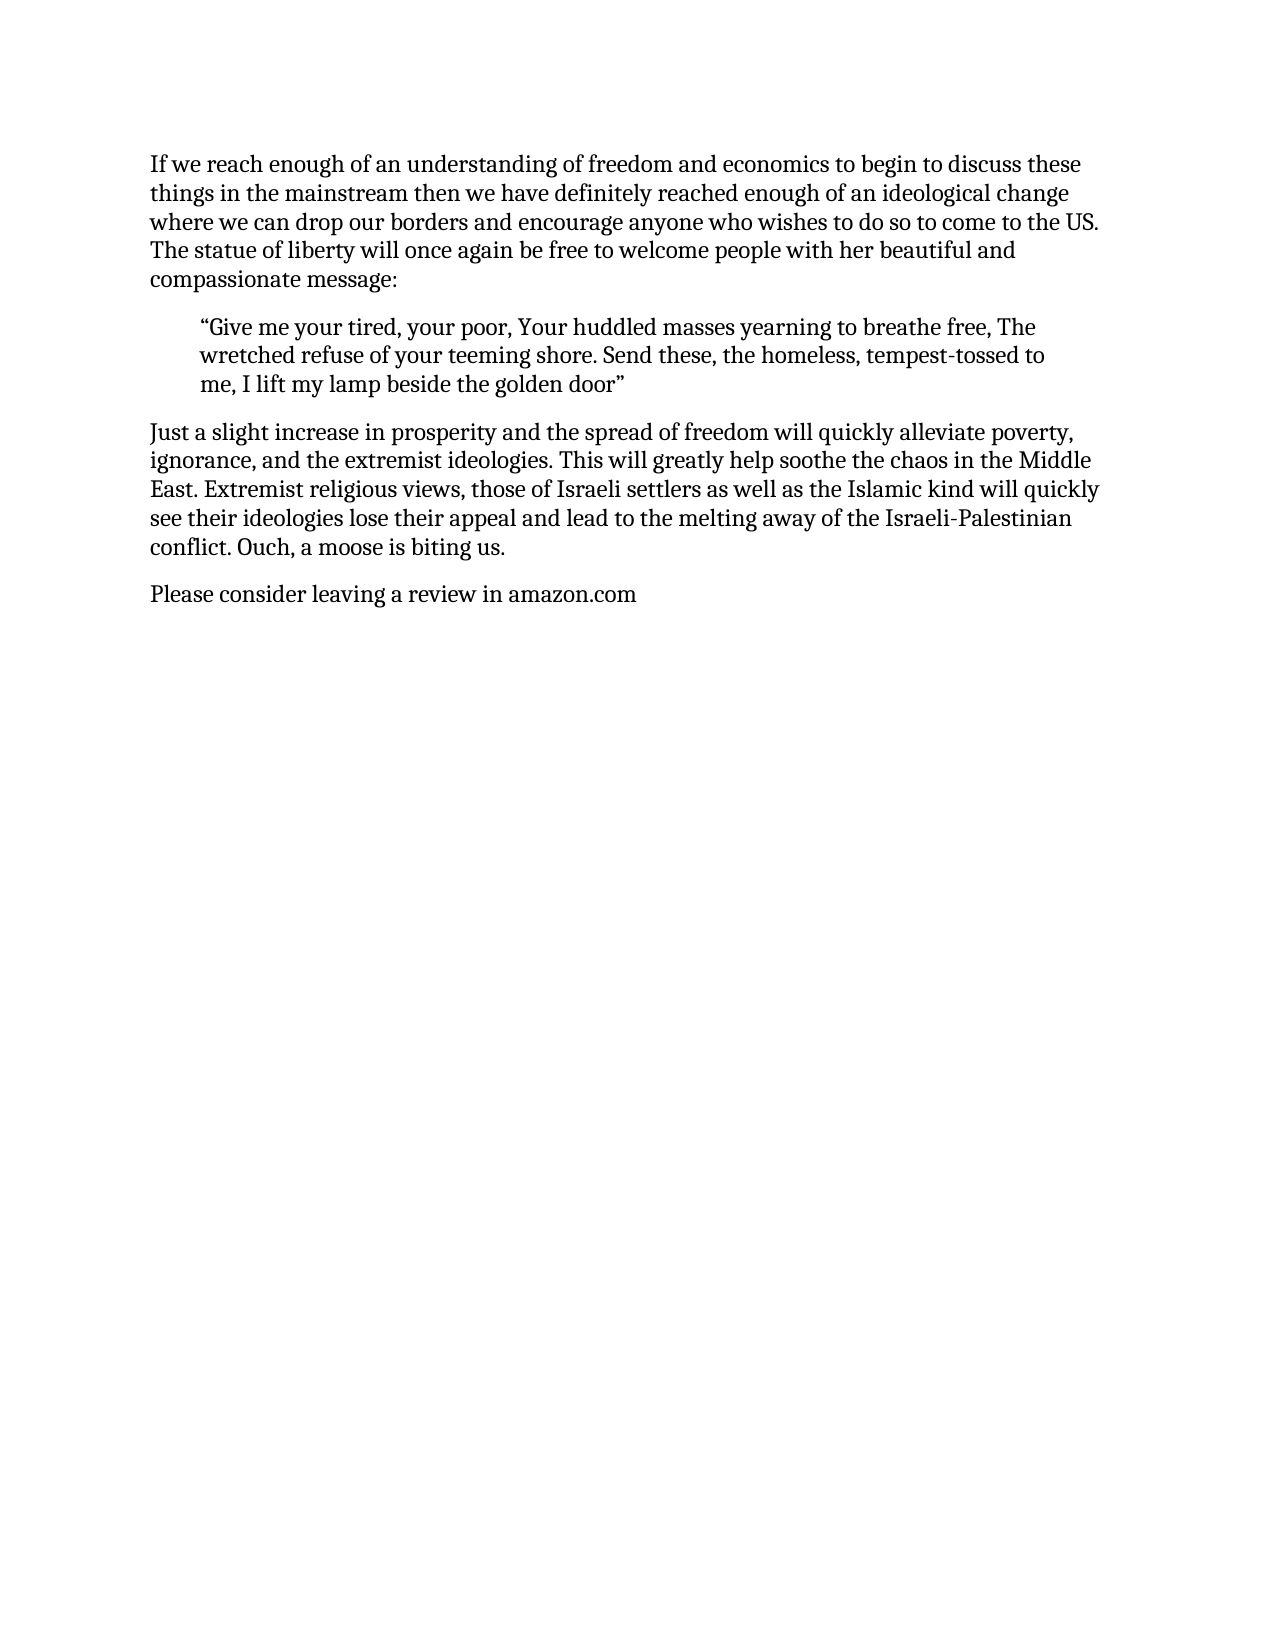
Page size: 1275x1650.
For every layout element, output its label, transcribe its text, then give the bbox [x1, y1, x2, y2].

text “Give me your tired, your poor, Your huddled masses yearning to breathe free, The wretched refuse of your teeming shore. Send these, the homeless, tempest-tossed to me, I lift my lamp beside the golden door” [200, 312, 1075, 399]
text Please consider leaving a review in amazon.com [150, 580, 1125, 609]
text If we reach enough of an understanding of freedom and economics to begin to discuss these things in the mainstream then we have definitely reached enough of an ideological change where we can drop our borders and encourage anyone who wishes to do so to come to the US. The statue of liberty will once again be free to welcome people with her beautiful and compassionate message: [150, 150, 1125, 294]
text Just a slight increase in prosperity and the spread of freedom will quickly alleviate poverty, ignorance, and the extremist ideologies. This will greatly help soothe the chaos in the Middle East. Extremist religious views, those of Israeli settlers as well as the Islamic kind will quickly see their ideologies lose their appeal and lead to the melting away of the Israeli-Palestinian conflict. Ouch, a moose is biting us. [150, 417, 1125, 561]
